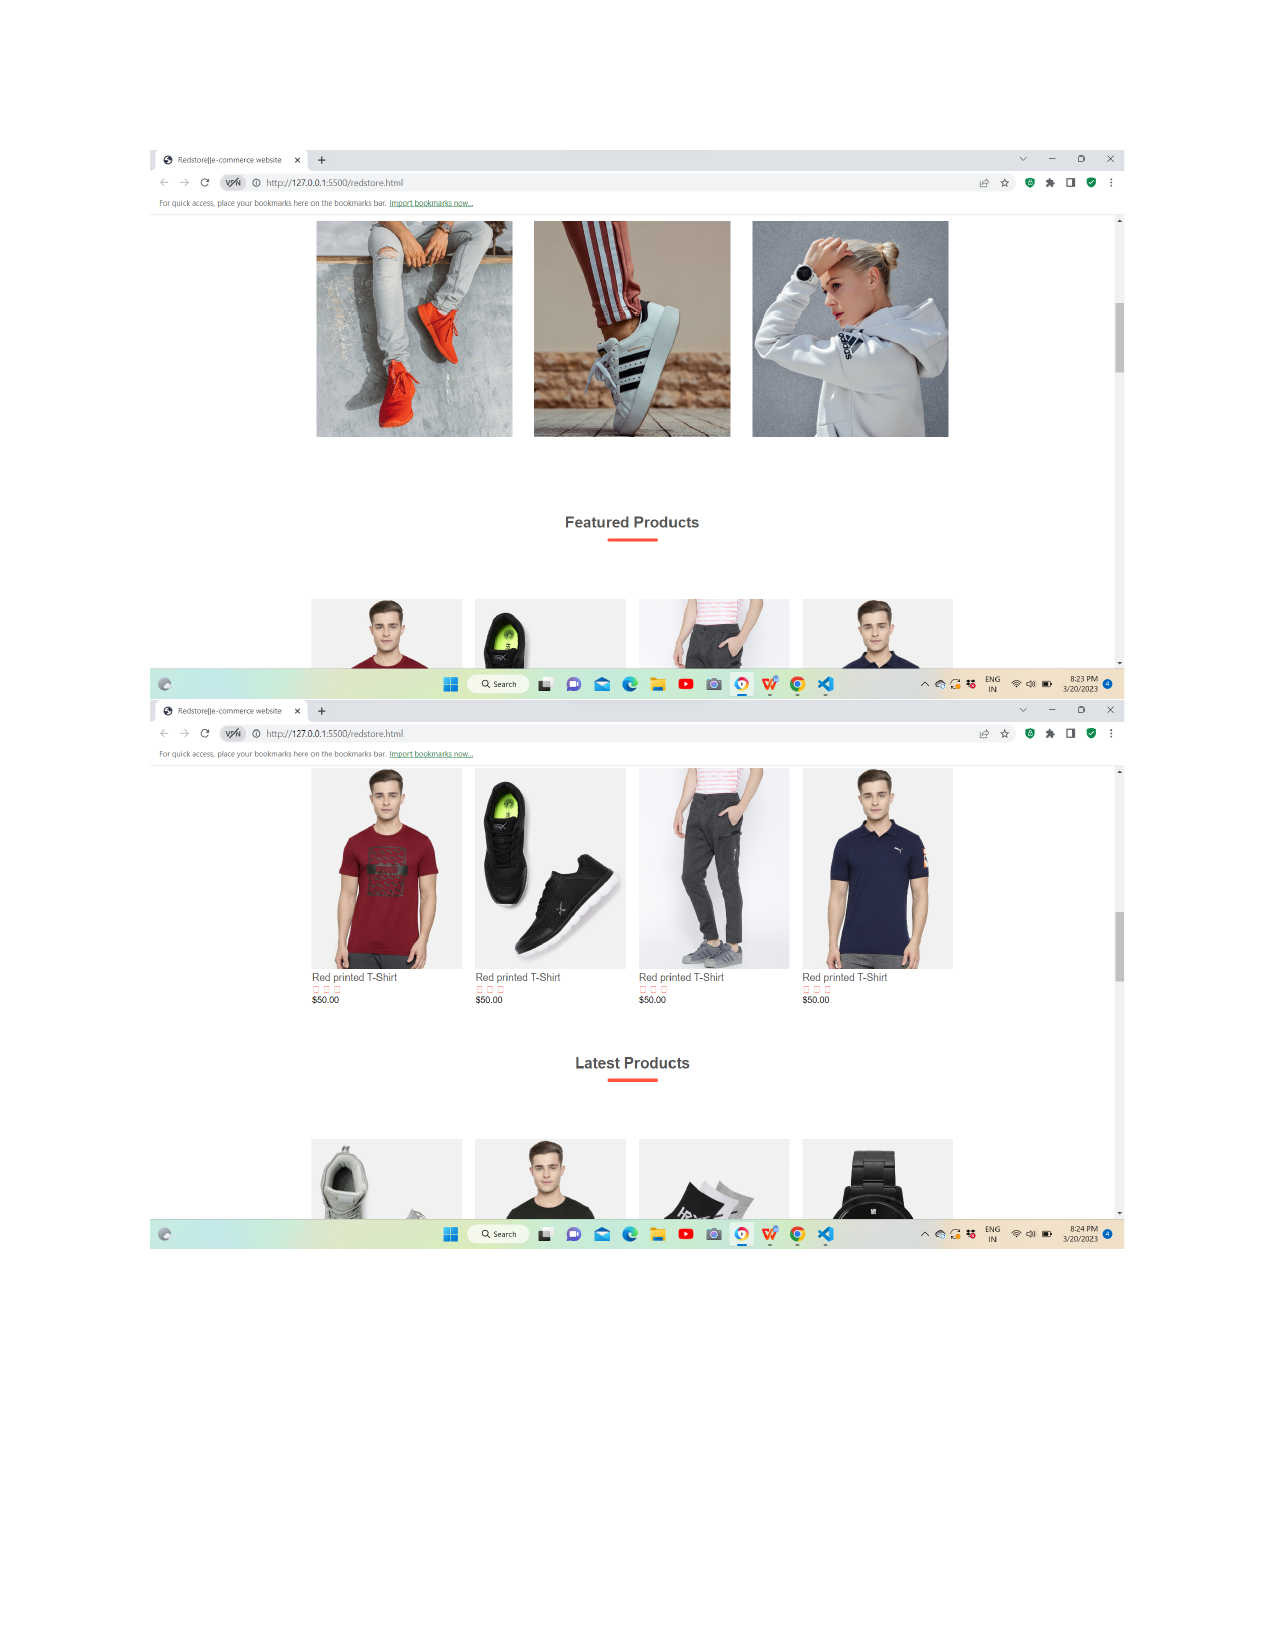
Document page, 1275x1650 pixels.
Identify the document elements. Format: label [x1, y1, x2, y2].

picture [150, 700, 1125, 1249]
picture [150, 150, 1125, 699]
